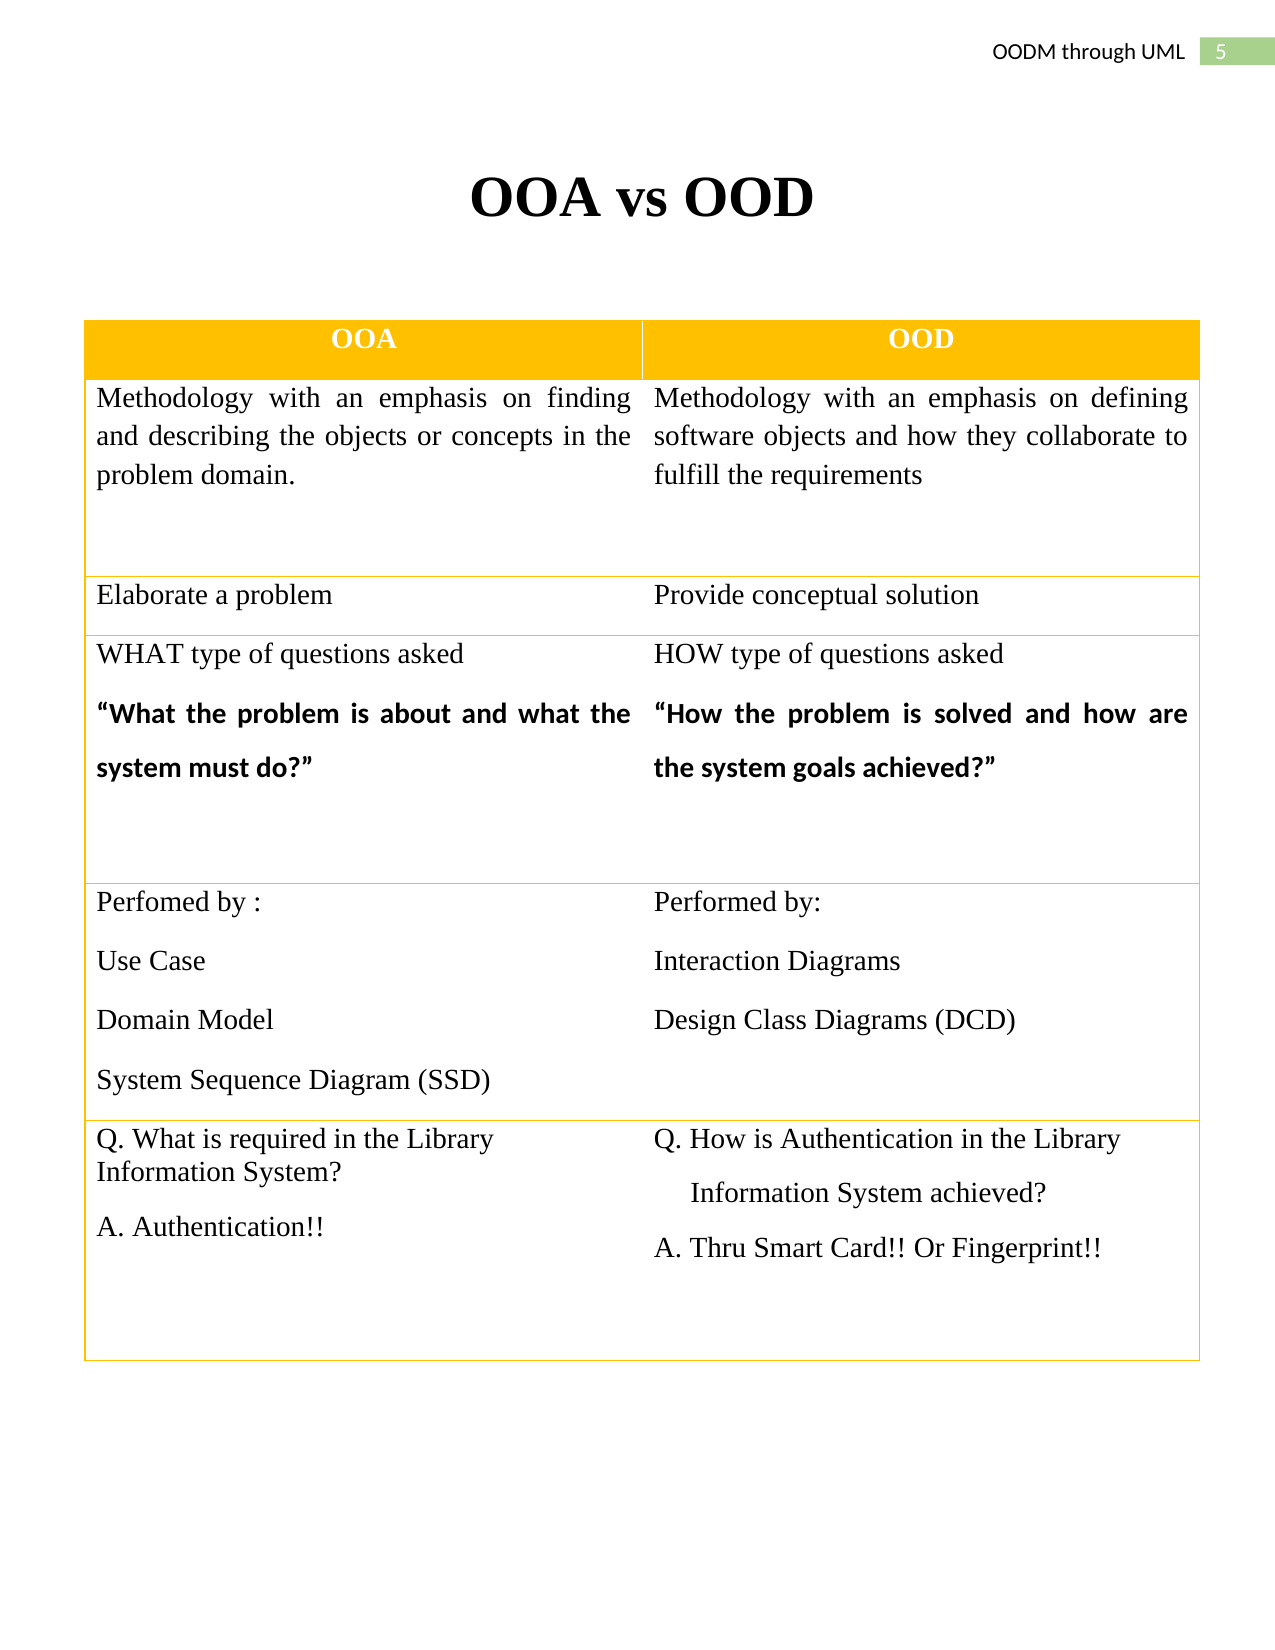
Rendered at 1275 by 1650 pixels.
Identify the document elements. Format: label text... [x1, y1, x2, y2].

table_cell WHAT type of questions asked “What the problem is about and what the system must do?” [86, 636, 642, 883]
table_cell HOW type of questions asked “How the problem is solved and how are the system goals achieved?” [643, 636, 1199, 883]
table_cell Perfomed by : Use Case Domain Model System Sequence Diagram (SSD) [86, 884, 642, 1120]
table_cell Elaborate a problem [86, 577, 642, 635]
table_cell Q. How is Authentication in the Library Information System achieved? A. Thru Smart Card!! Or Fingerprint!! [643, 1121, 1199, 1360]
table_cell Q. What is required in the Library Information System? A. Authentication!! [86, 1121, 642, 1360]
table_header OOD [643, 321, 1199, 379]
table_cell Methodology with an emphasis on finding and describing the objects or concepts in the problem domain. [86, 380, 642, 576]
table_cell Methodology with an emphasis on defining software objects and how they collaborate to fulfill the requirements [643, 380, 1199, 576]
table_header OOA [86, 321, 642, 379]
table_cell Performed by: Interaction Diagrams Design Class Diagrams (DCD) [643, 884, 1199, 1120]
table_cell Provide conceptual solution [643, 577, 1199, 635]
text OOA vs OOD [84, 162, 1200, 229]
